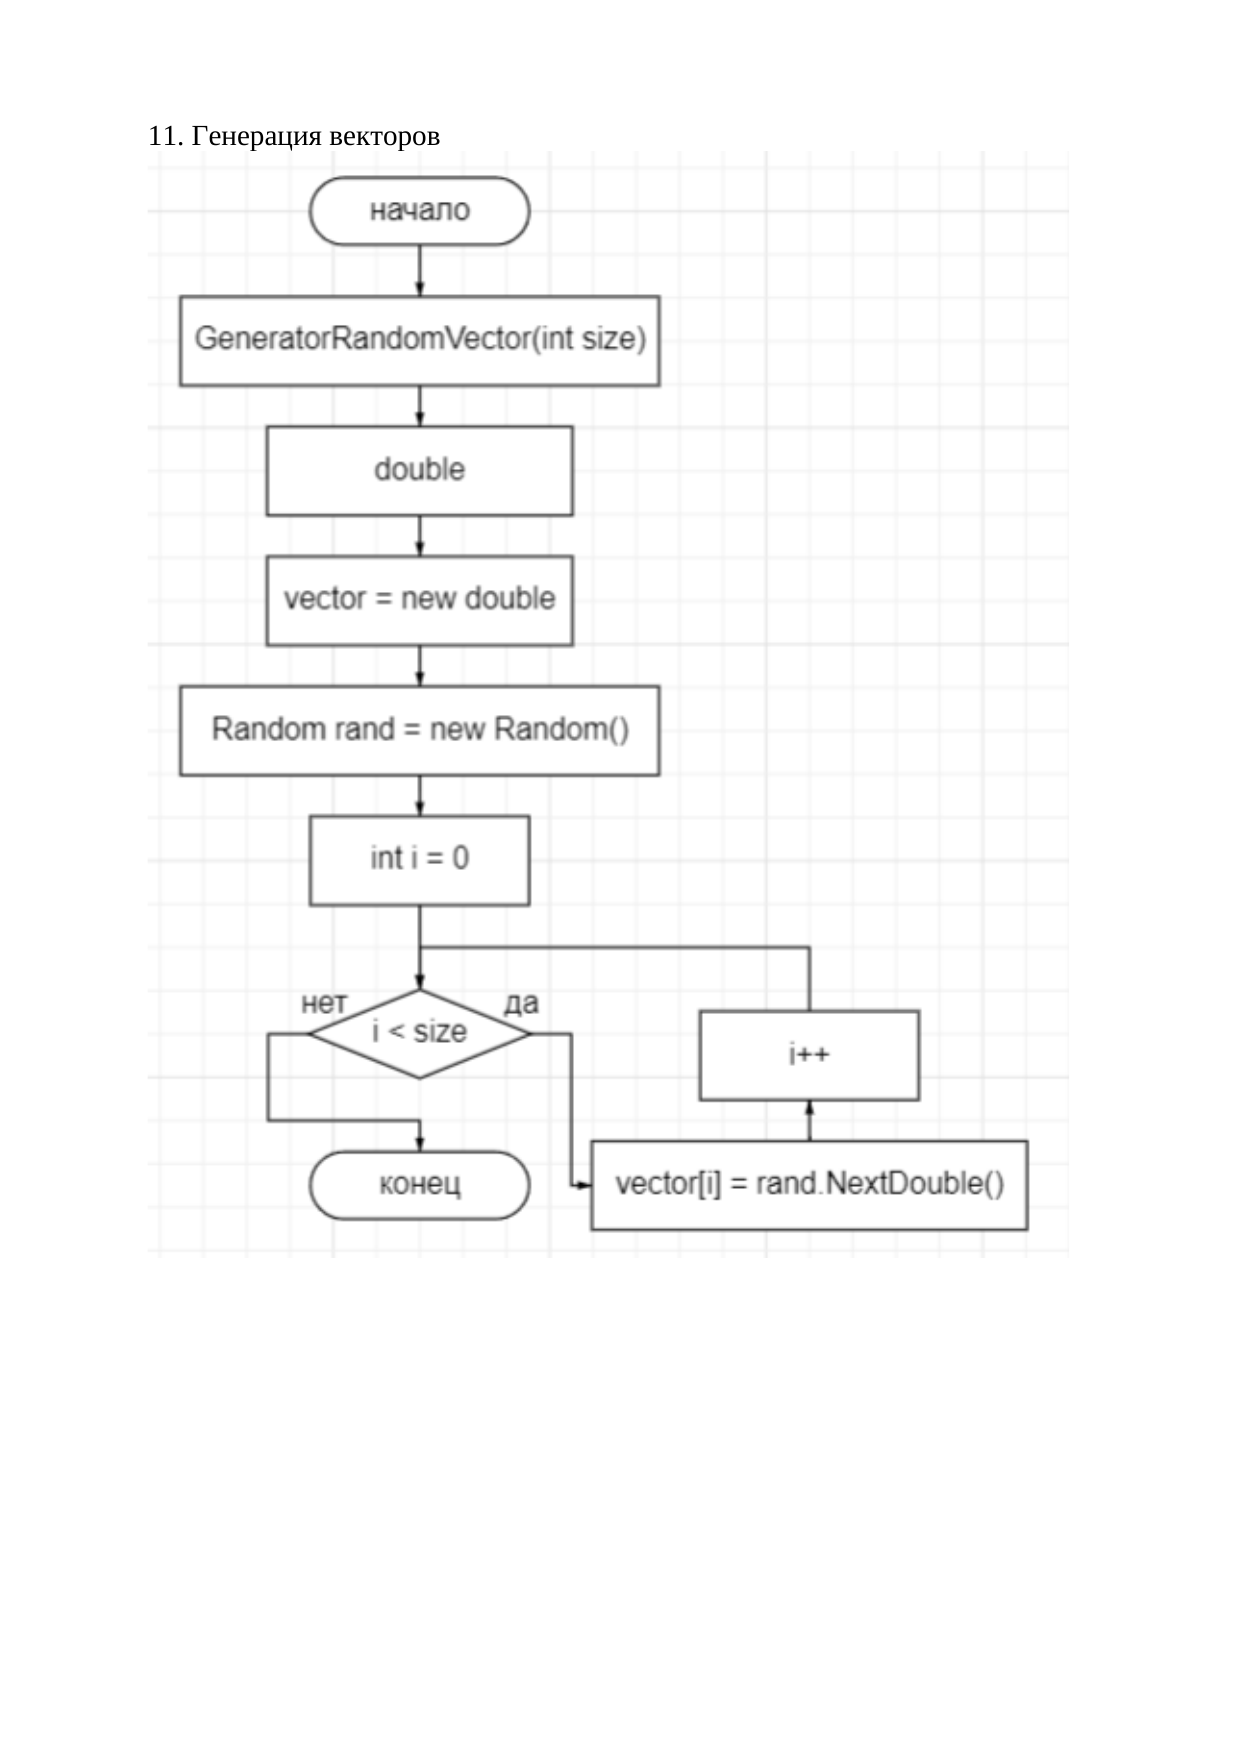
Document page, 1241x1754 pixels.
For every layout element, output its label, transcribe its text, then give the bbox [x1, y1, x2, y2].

picture [147, 151, 1070, 1258]
text 11. Генерация векторов [148, 118, 1152, 152]
